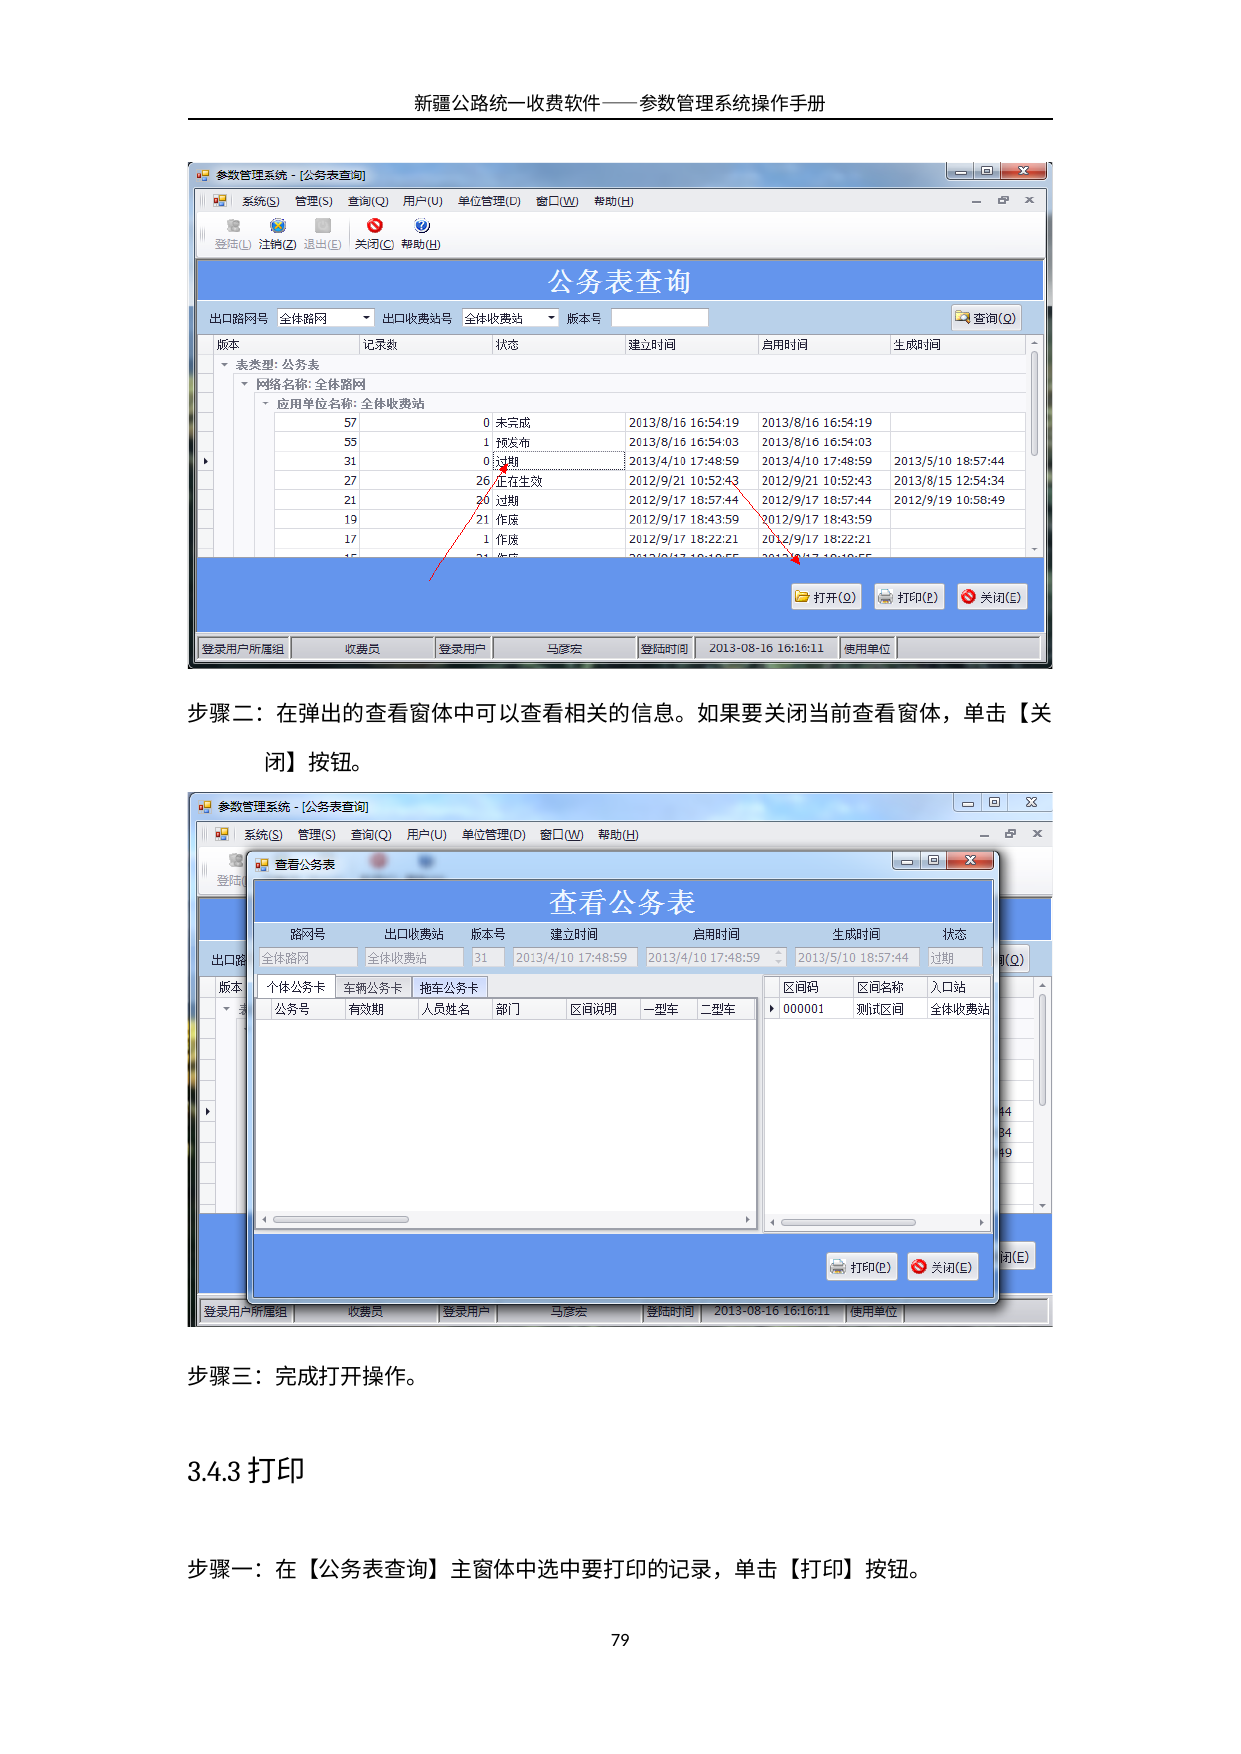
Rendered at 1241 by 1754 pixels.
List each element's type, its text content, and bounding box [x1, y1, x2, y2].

subtitle 3.4.3 打印 [187, 1436, 1053, 1501]
picture [187, 162, 1053, 669]
picture [187, 792, 1053, 1327]
text 步骤三：完成打开操作。 [187, 1358, 1053, 1391]
text 步骤一：在【公务表查询】主窗体中选中要打印的记录，单击【打印】按钮。 [187, 1552, 1053, 1584]
text 步骤二：在弹出的查看窗体中可以查看相关的信息。如果要关闭当前查看窗体，单击【关闭】按钮。 [187, 695, 1053, 777]
